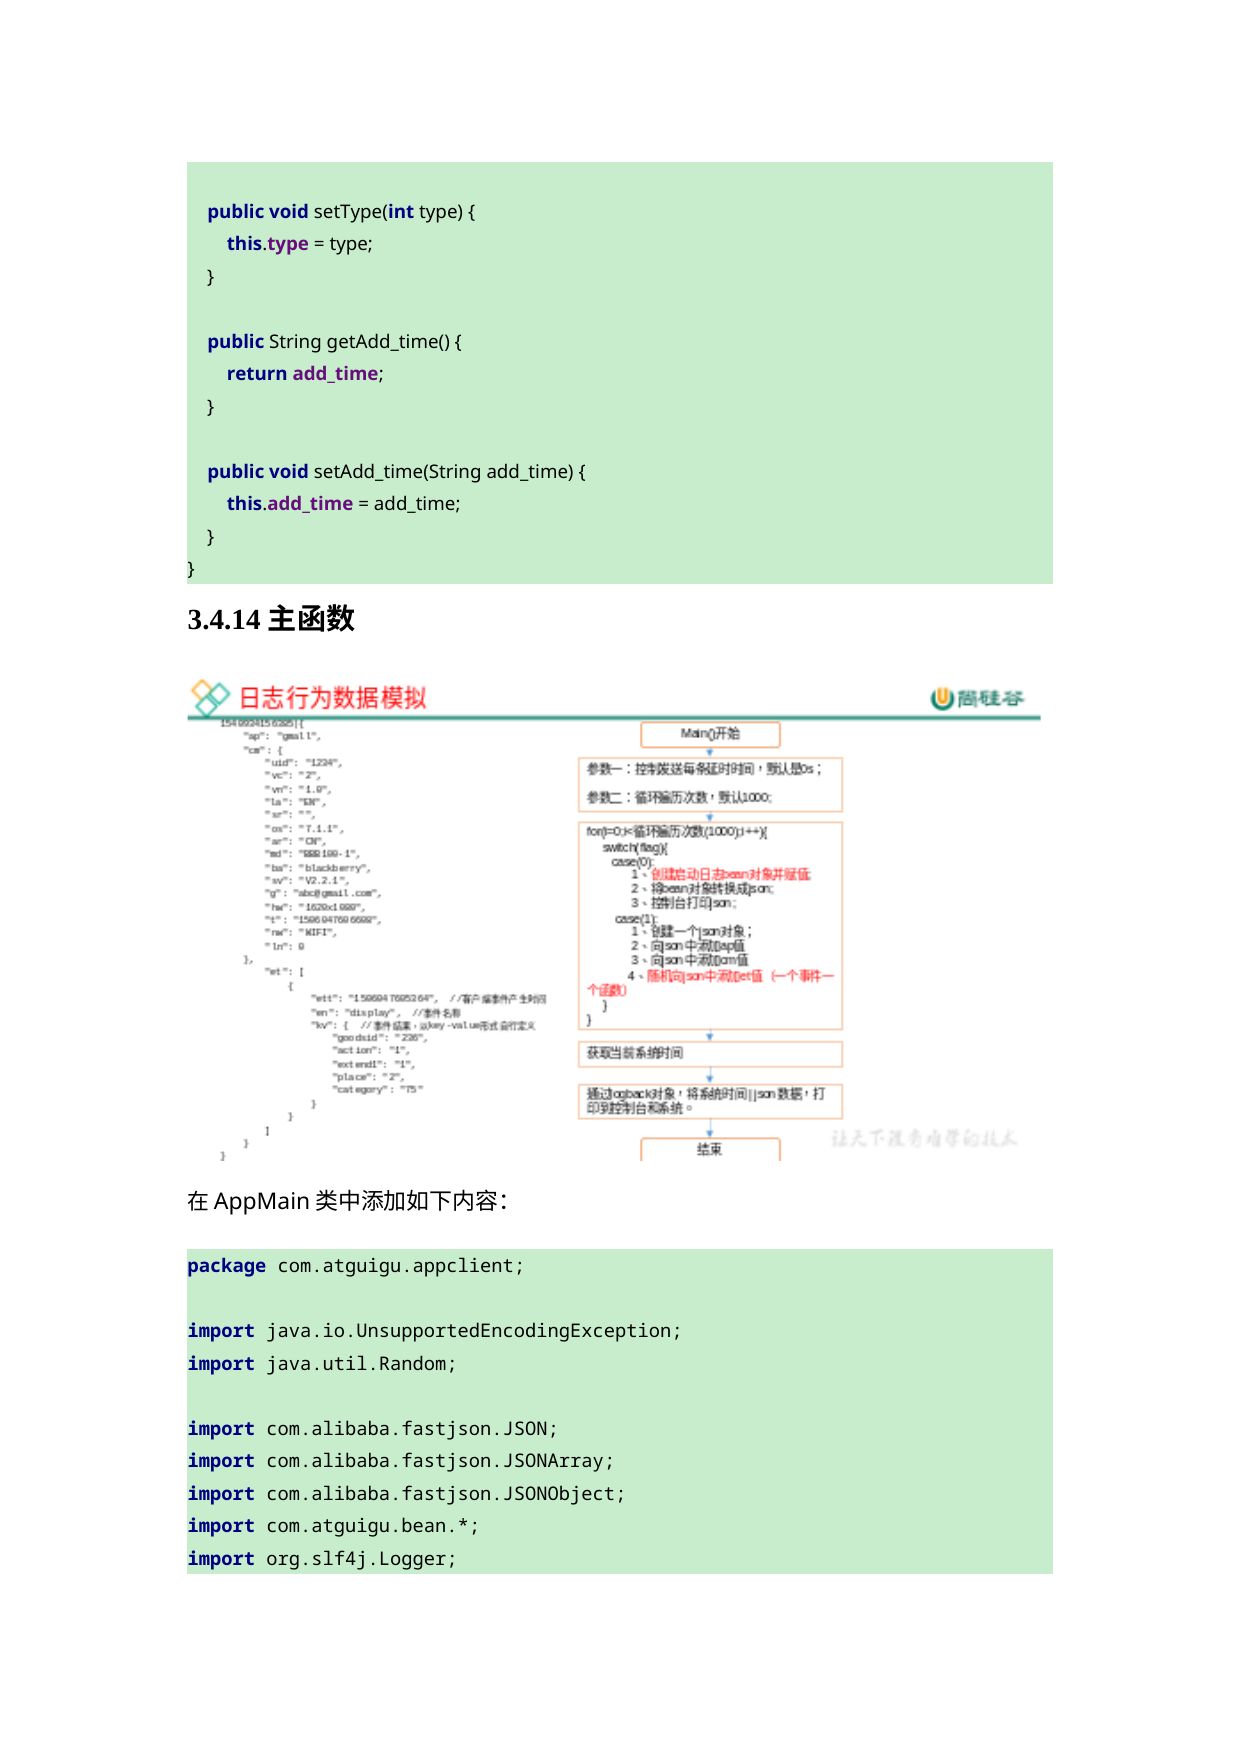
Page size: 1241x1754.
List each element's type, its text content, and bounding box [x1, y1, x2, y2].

subtitle 3.4.14 主函数 [187, 584, 1053, 649]
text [187, 162, 1053, 584]
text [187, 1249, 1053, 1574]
text 在AppMain类中添加如下内容： [187, 1167, 1053, 1232]
